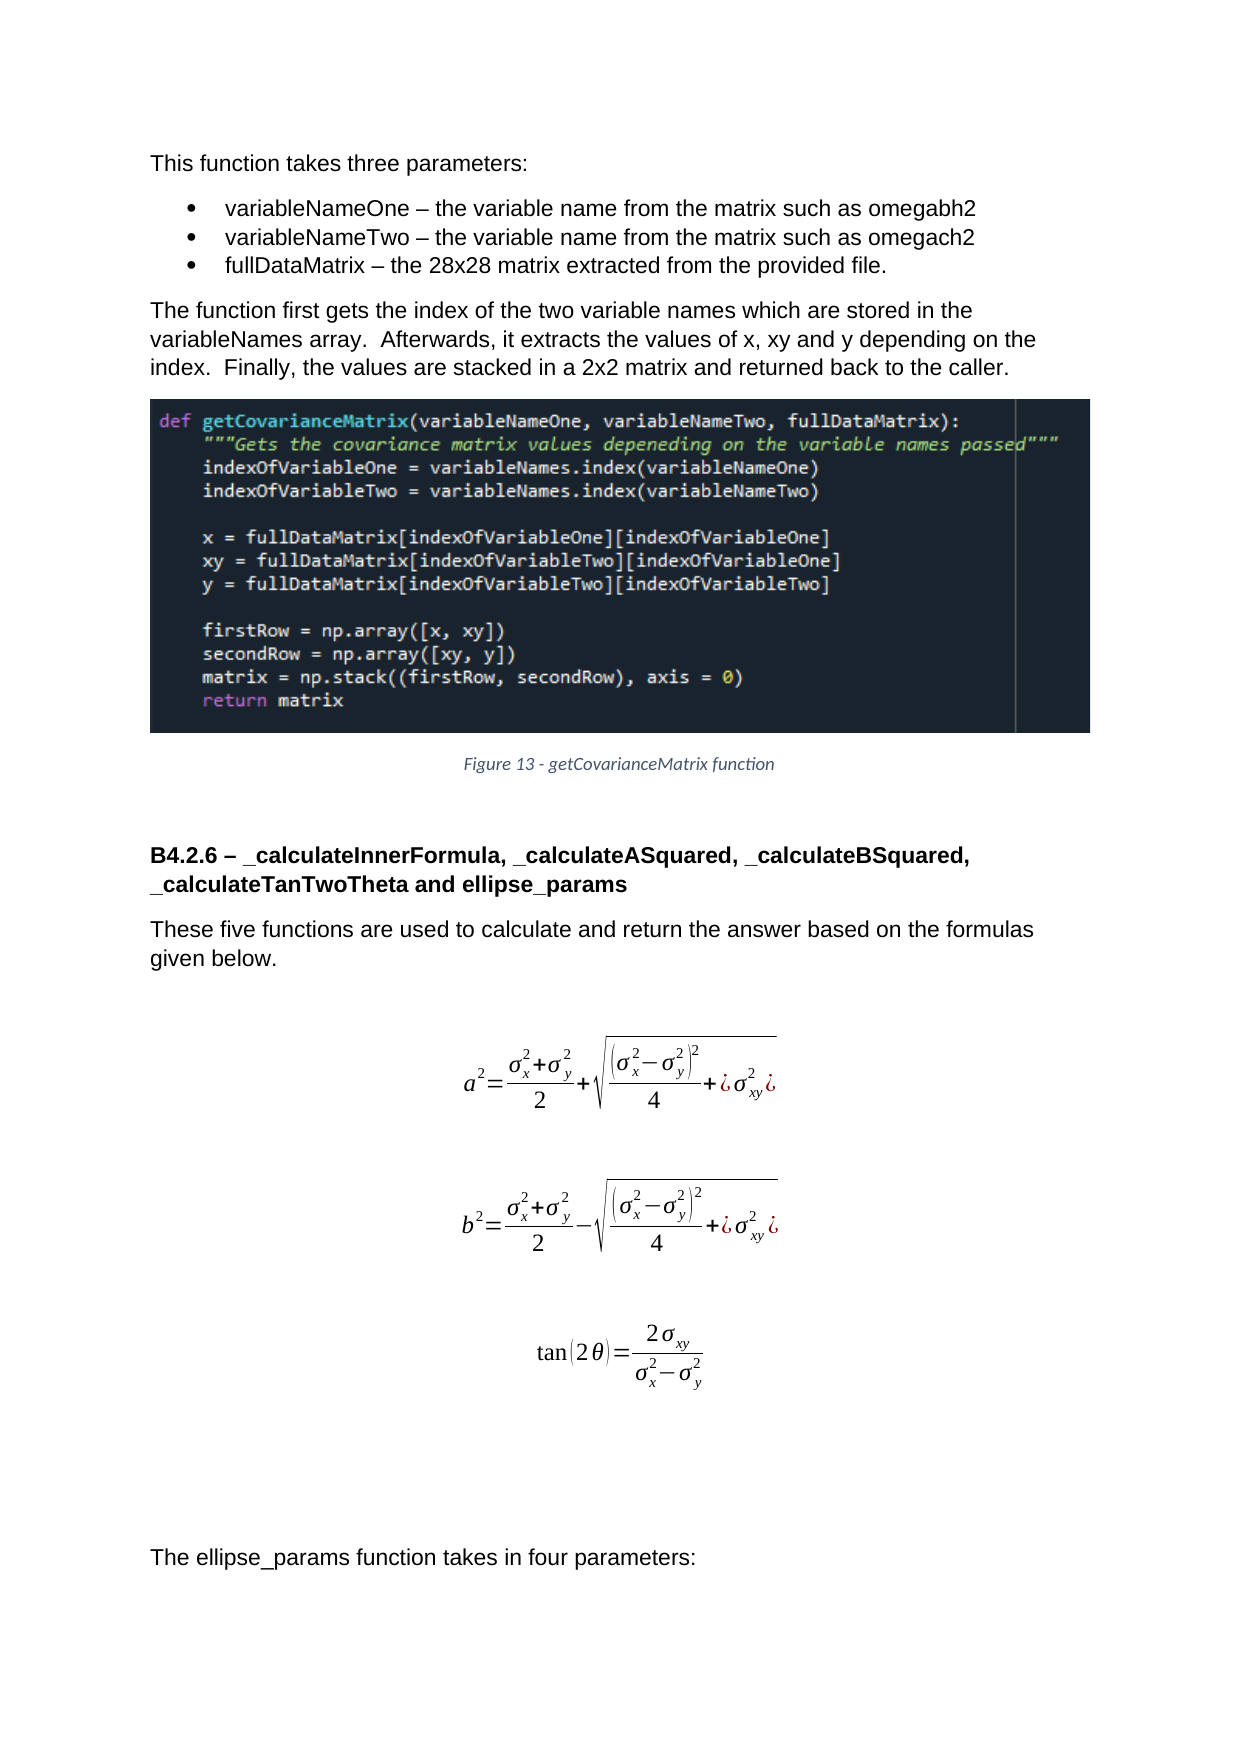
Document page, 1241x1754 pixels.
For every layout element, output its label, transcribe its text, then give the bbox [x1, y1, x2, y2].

list variableNameOne – the variable name from the matrix such as omegabh2 [187, 195, 1090, 221]
list variableNameTwo – the variable name from the matrix such as omegach2 [187, 223, 1090, 250]
picture [150, 399, 1091, 733]
text B4.2.6 – _calculateInnerFormula, _calculateASquared, _calculateBSquared, _calculateTanTwoTheta and ellipse_params [150, 842, 1090, 897]
text This function takes three parameters: [150, 150, 1090, 176]
text These five functions are used to calculate and return the answer based on the formulas given below. [150, 916, 1090, 971]
list fullDataMatrix – the 28x28 matrix extracted from the provided file. [187, 252, 1090, 278]
text The ellipse_params function takes in four parameters: [150, 1544, 1090, 1570]
text The function first gets the index of the two variable names which are stored in the variableNames array. Afterwards, it extracts the values of x, xy and y depending on the index. Finally, the values are stacked in a 2x2 matrix and returned back to the caller. [150, 297, 1090, 380]
text Figure 13 - getCovarianceMatrix function [150, 752, 1090, 775]
